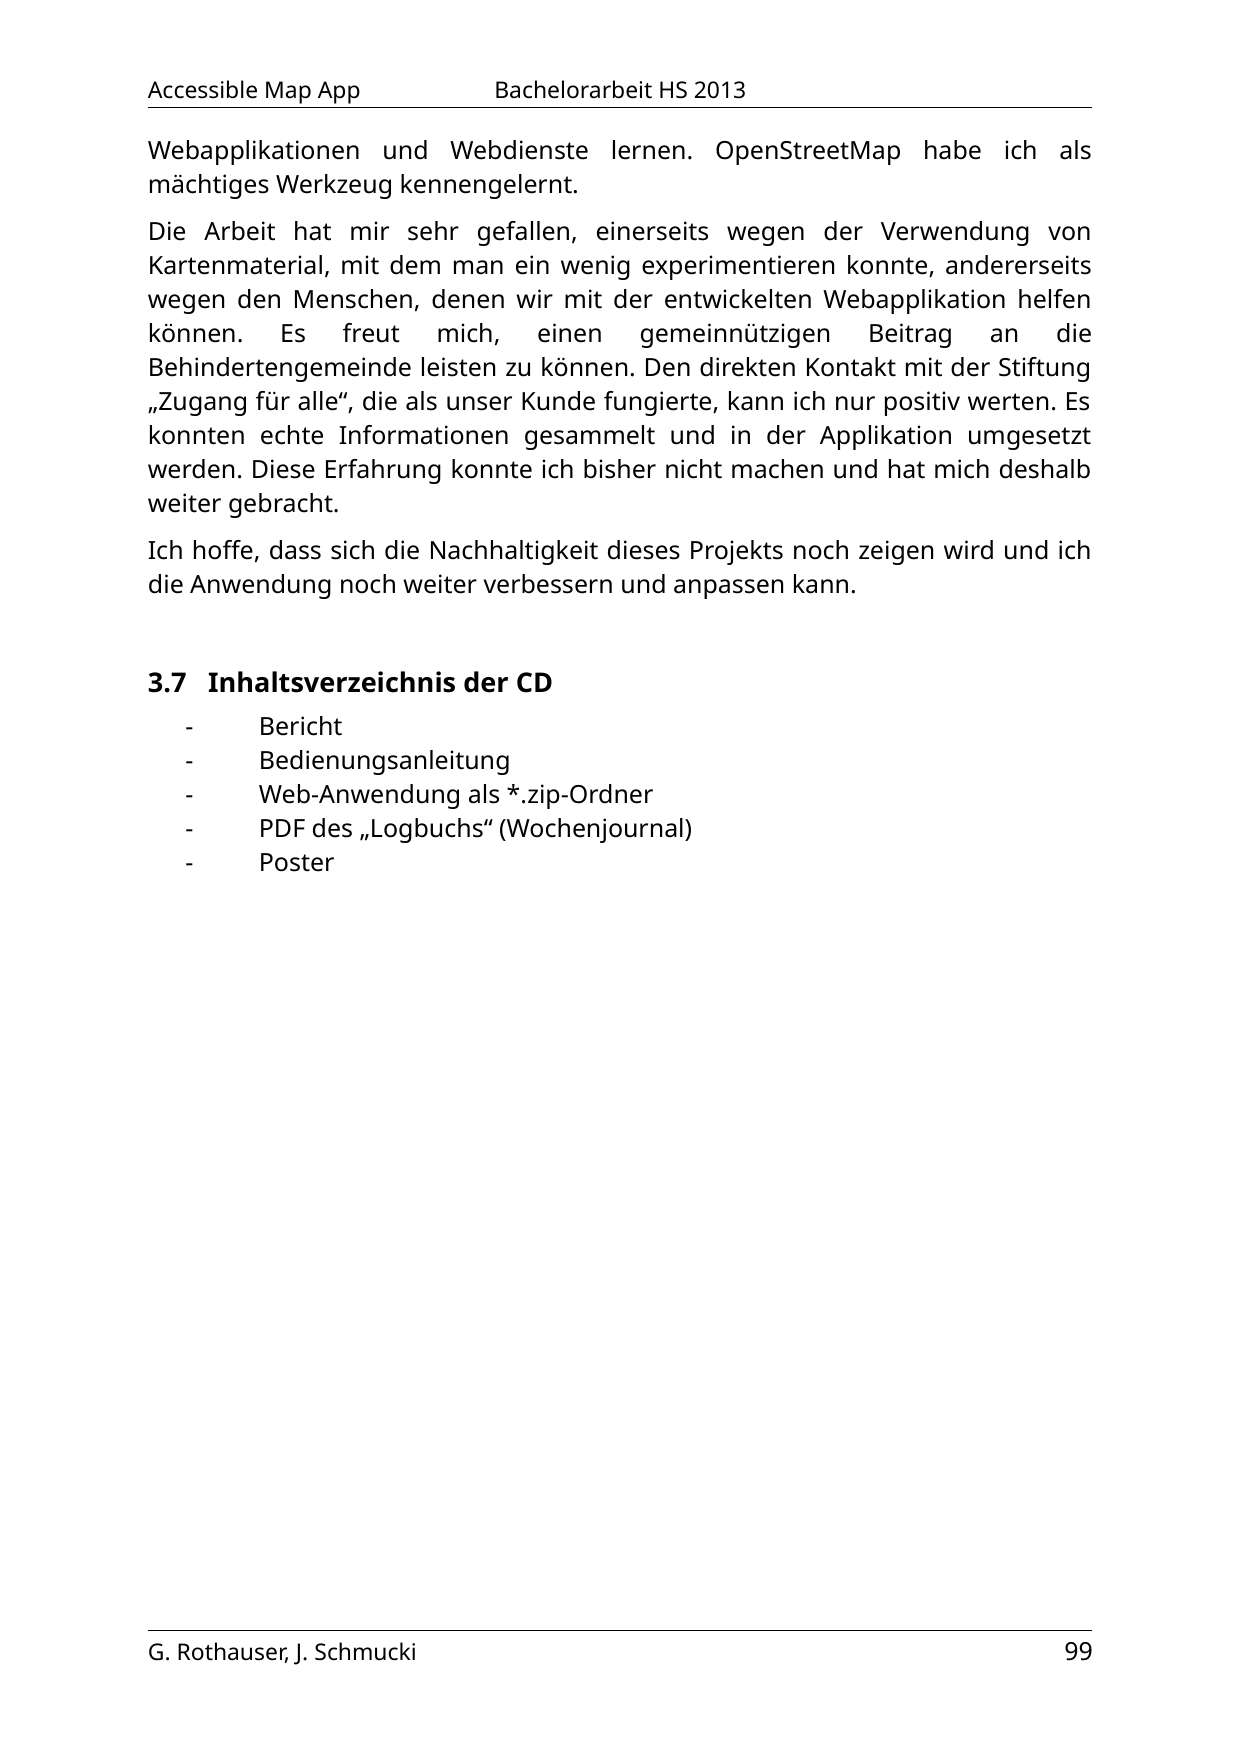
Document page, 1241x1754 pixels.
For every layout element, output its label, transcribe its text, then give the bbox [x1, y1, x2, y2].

text Die Arbeit hat mir sehr gefallen, einerseits wegen der Verwendung von Kartenmaterial, mit dem man ein wenig experimentieren konnte, andererseits wegen den Menschen, denen wir mit der entwickelten Webapplikation helfen können. Es freut mich, einen gemeinnützigen Beitrag an die Behindertengemeinde leisten zu können. Den direkten Kontakt mit der Stiftung „Zugang für alle“, die als unser Kunde fungierte, kann ich nur positiv werten. Es konnten echte Informationen gesammelt und in der Applikation umgesetzt werden. Diese Erfahrung konnte ich bisher nicht machen und hat mich deshalb weiter gebracht. [148, 213, 1092, 520]
text Ich hoffe, dass sich die Nachhaltigkeit dieses Projekts noch zeigen wird und ich die Anwendung noch weiter verbessern und anpassen kann. [148, 533, 1092, 601]
subtitle Inhaltsverzeichnis der CD [148, 663, 1092, 700]
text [148, 133, 1092, 201]
list Bericht [185, 708, 1092, 742]
list Bedienungsanleitung [185, 742, 1092, 777]
list Web-Anwendung als *.zip-Ordner [185, 777, 1092, 811]
list PDF des „Logbuchs“ (Wochenjournal) [185, 811, 1092, 845]
list Poster [185, 845, 1092, 879]
